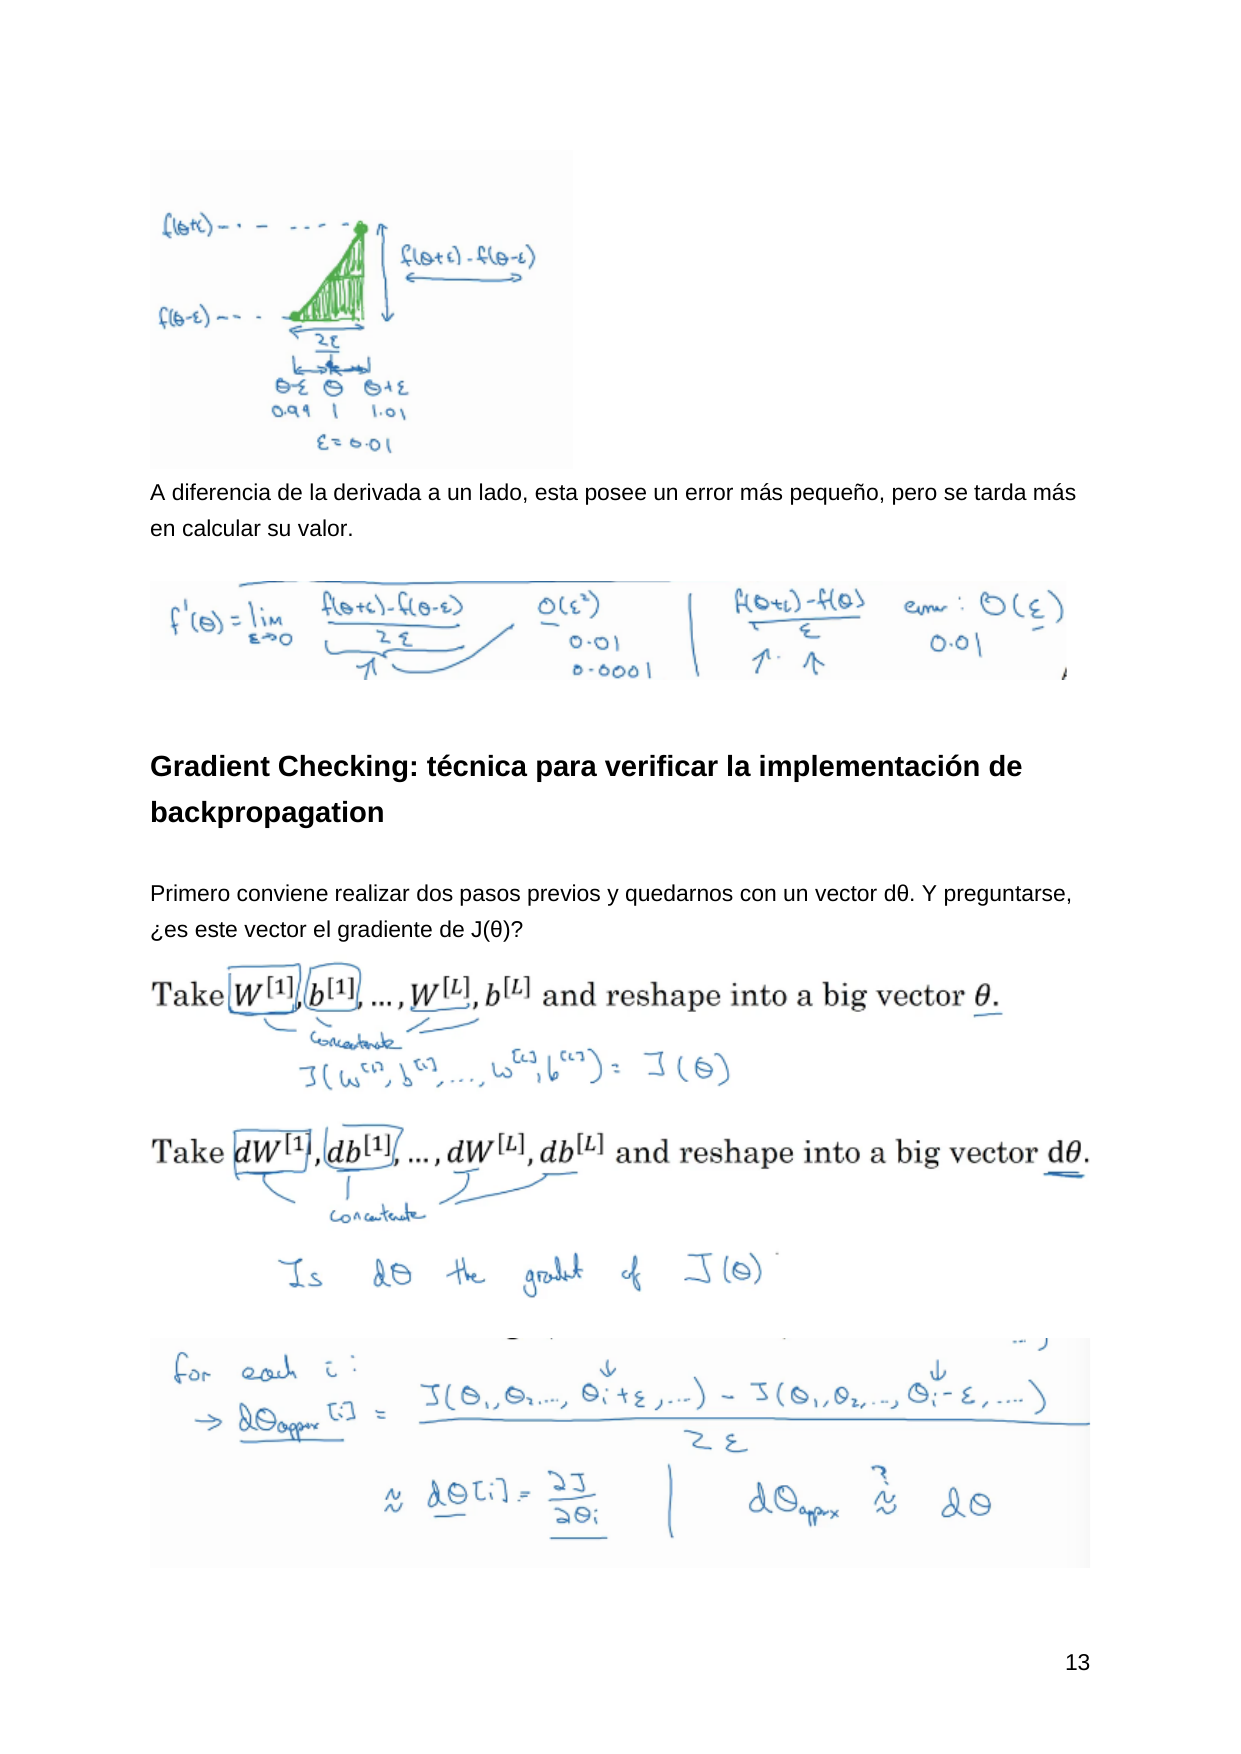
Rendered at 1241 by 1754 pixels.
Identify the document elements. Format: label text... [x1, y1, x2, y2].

picture [150, 952, 1091, 1299]
picture [150, 150, 573, 469]
text Primero conviene realizar dos pasos previos y quedarnos con un vector dθ. Y preguntarse, ¿es este vector el gradiente de J(θ)? [150, 880, 1090, 943]
subtitle Gradient Checking: técnica para verificar la implementación de backpropagation [150, 749, 1090, 829]
picture [150, 1338, 1091, 1568]
text A diferencia de la derivada a un lado, esta posee un error más pequeño, pero se tarda más en calcular su valor. [150, 479, 1090, 541]
picture [150, 581, 1067, 680]
